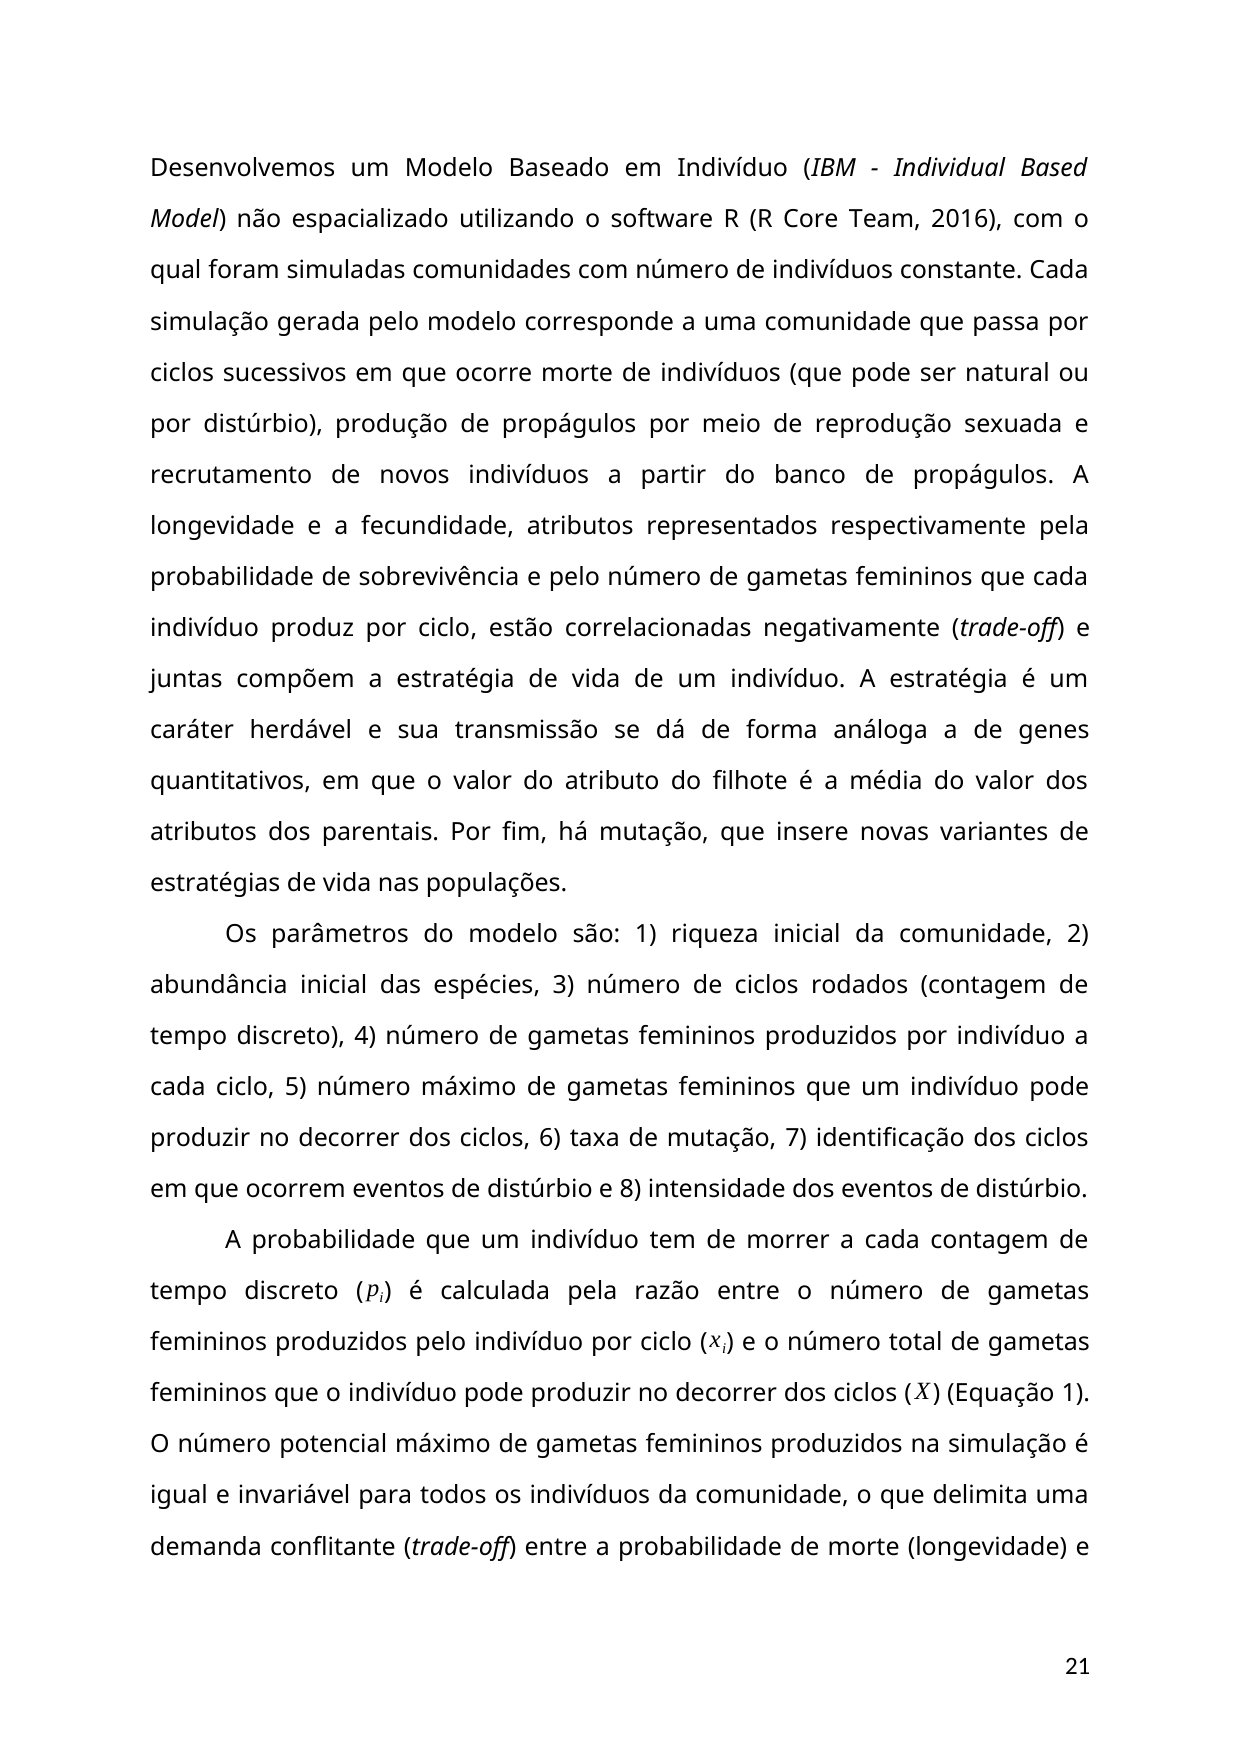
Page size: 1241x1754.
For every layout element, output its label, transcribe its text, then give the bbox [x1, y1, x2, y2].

text Os parâmetros do modelo são: 1) riqueza inicial da comunidade, 2) abundância inicial das espécies, 3) número de ciclos rodados (contagem de tempo discreto), 4) número de gametas femininos produzidos por indivíduo a cada ciclo, 5) número máximo de gametas femininos que um indivíduo pode produzir no decorrer dos ciclos, 6) taxa de mutação, 7) identificação dos ciclos em que ocorrem eventos de distúrbio e 8) intensidade dos eventos de distúrbio. [150, 916, 1090, 1205]
text Desenvolvemos um Modelo Baseado em Indivíduo (IBM - Individual Based Model) não espacializado utilizando o software R (R Core Team, 2016), com o qual foram simuladas comunidades com número de indivíduos constante. Cada simulação gerada pelo modelo corresponde a uma comunidade que passa por ciclos sucessivos em que ocorre morte de indivíduos (que pode ser natural ou por distúrbio), produção de propágulos por meio de reprodução sexuada e recrutamento de novos indivíduos a partir do banco de propágulos. A longevidade e a fecundidade, atributos representados respectivamente pela probabilidade de sobrevivência e pelo número de gametas femininos que cada indivíduo produz por ciclo, estão correlacionadas negativamente (trade-off) e juntas compõem a estratégia de vida de um indivíduo. A estratégia é um caráter herdável e sua transmissão se dá de forma análoga a de genes quantitativos, em que o valor do atributo do filhote é a média do valor dos atributos dos parentais. Por fim, há mutação, que insere novas variantes de estratégias de vida nas populações. [150, 150, 1090, 899]
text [150, 1222, 1090, 1562]
